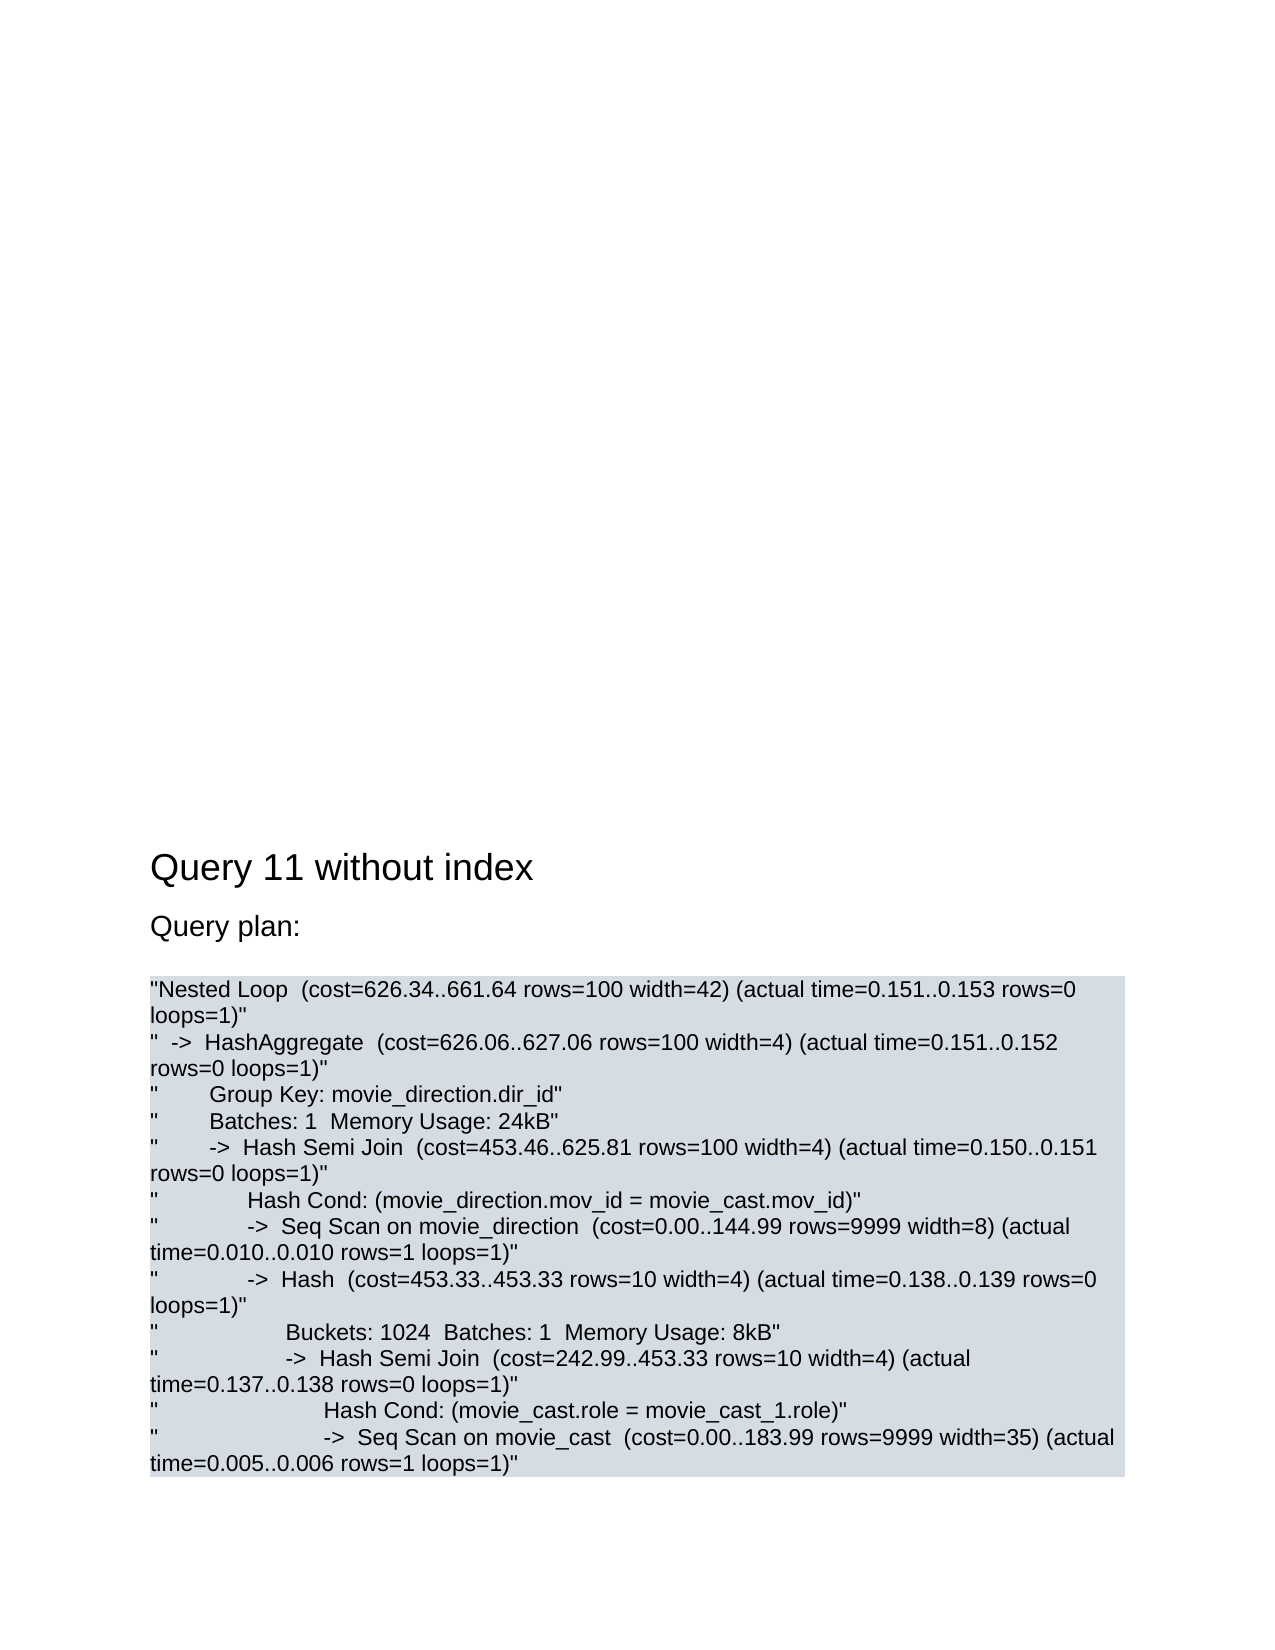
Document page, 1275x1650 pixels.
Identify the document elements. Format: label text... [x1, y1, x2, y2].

text Query 11 without index [150, 846, 1125, 889]
text " -> Hash Semi Join (cost=242.99..453.33 rows=10 width=4) (actual time=0.137..0.138 rows=0 loops=1)" [150, 1345, 1125, 1397]
text Query plan: [150, 909, 1125, 942]
text " Hash Cond: (movie_cast.role = movie_cast_1.role)" [150, 1397, 1125, 1424]
text " -> HashAggregate (cost=626.06..627.06 rows=100 width=4) (actual time=0.151..0.152 rows=0 loops=1)" [150, 1028, 1125, 1081]
text "Nested Loop (cost=626.34..661.64 rows=100 width=42) (actual time=0.151..0.153 rows=0 loops=1)" [150, 976, 1125, 1028]
text " Group Key: movie_direction.dir_id" [150, 1081, 1125, 1108]
text " Buckets: 1024 Batches: 1 Memory Usage: 8kB" [150, 1318, 1125, 1345]
text " -> Hash Semi Join (cost=453.46..625.81 rows=100 width=4) (actual time=0.150..0.151 rows=0 loops=1)" [150, 1134, 1125, 1187]
text " Batches: 1 Memory Usage: 24kB" [150, 1108, 1125, 1134]
text " -> Seq Scan on movie_direction (cost=0.00..144.99 rows=9999 width=8) (actual time=0.010..0.010 rows=1 loops=1)" [150, 1213, 1125, 1266]
text " -> Seq Scan on movie_cast (cost=0.00..183.99 rows=9999 width=35) (actual time=0.005..0.006 rows=1 loops=1)" [150, 1424, 1125, 1477]
text " -> Hash (cost=453.33..453.33 rows=10 width=4) (actual time=0.138..0.139 rows=0 loops=1)" [150, 1266, 1125, 1318]
text " Hash Cond: (movie_direction.mov_id = movie_cast.mov_id)" [150, 1187, 1125, 1213]
